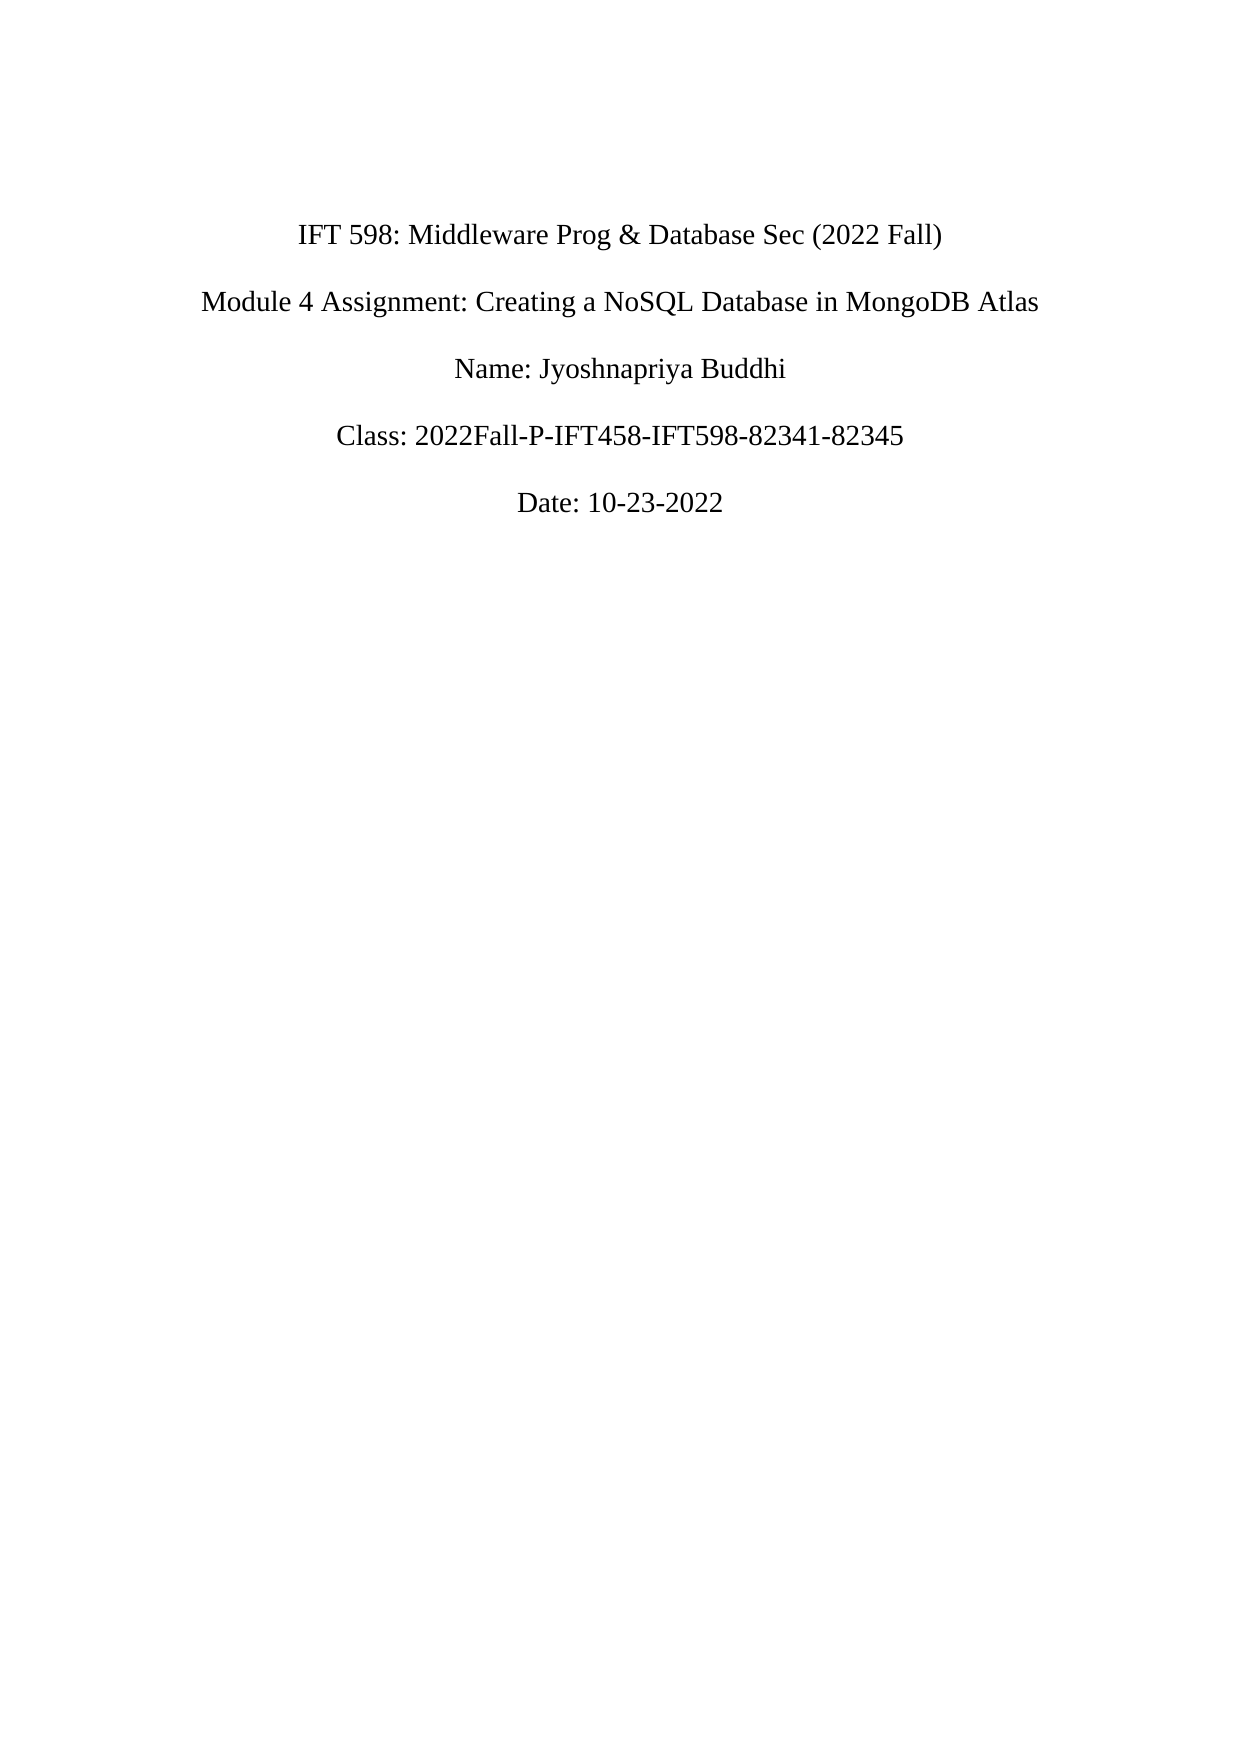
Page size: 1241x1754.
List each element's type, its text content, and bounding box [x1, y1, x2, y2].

text Class: 2022Fall-P-IFT458-IFT598-82341-82345 [150, 418, 1090, 451]
text IFT 598: Middleware Prog & Database Sec (2022 Fall) [150, 217, 1090, 251]
text Name: Jyoshnapriya Buddhi [150, 351, 1090, 384]
text Date: 10-23-2022 [150, 485, 1090, 518]
text Module 4 Assignment: Creating a NoSQL Database in MongoDB Atlas [150, 284, 1090, 317]
